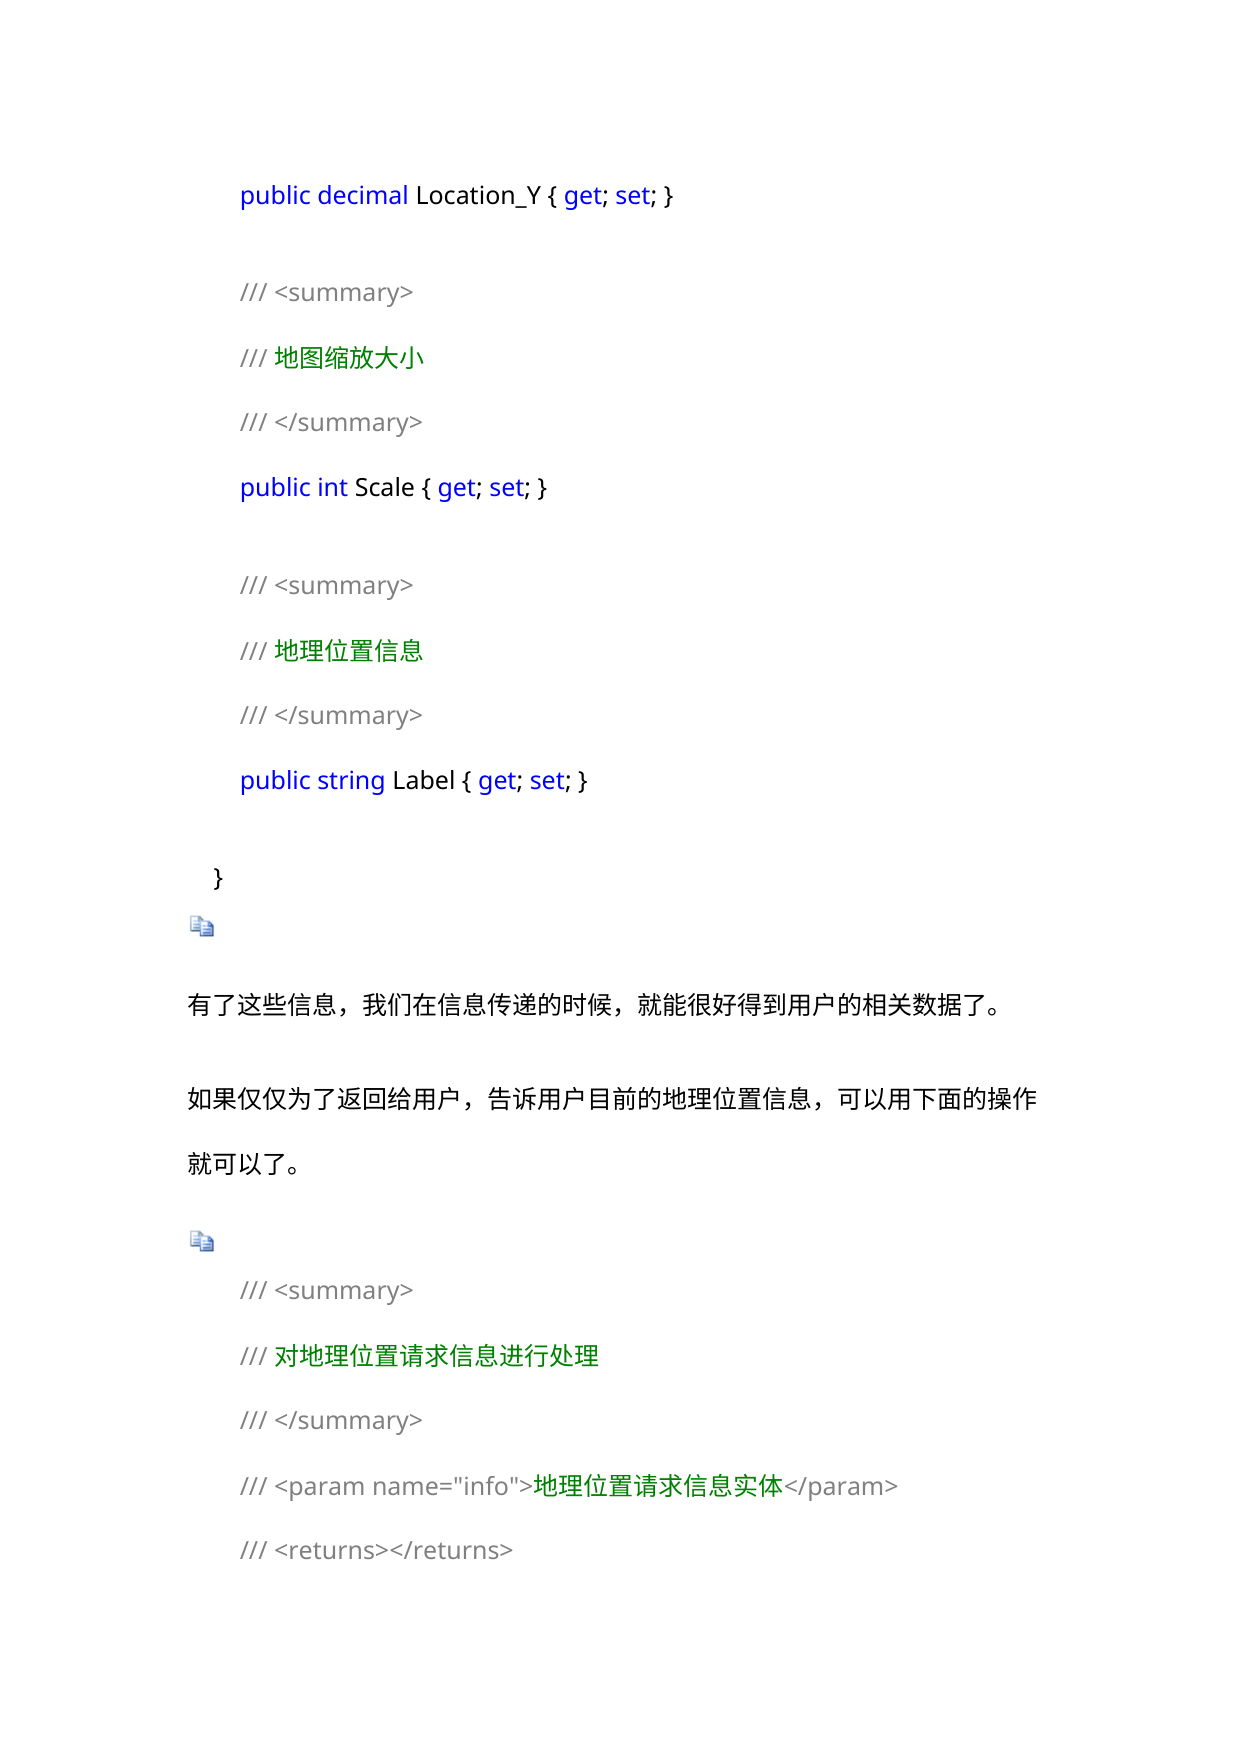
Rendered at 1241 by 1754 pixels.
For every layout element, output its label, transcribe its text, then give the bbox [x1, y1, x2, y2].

picture [187, 910, 219, 942]
text /// </summary> [187, 1387, 1053, 1452]
text /// 对地理位置请求信息进行处理 [187, 1322, 1053, 1387]
text public int Scale { get; set; } [187, 454, 1053, 519]
text /// <returns></returns> [187, 1517, 1053, 1582]
text /// <summary> [187, 1257, 1053, 1322]
text public decimal Location_Y { get; set; } [187, 162, 1053, 227]
text /// 地图缩放大小 [187, 324, 1053, 389]
text /// <summary> [187, 259, 1053, 324]
text } [187, 844, 1053, 909]
picture [187, 1225, 219, 1257]
text /// </summary> [187, 389, 1053, 454]
text /// 地理位置信息 [187, 617, 1053, 682]
text 有了这些信息，我们在信息传递的时候，就能很好得到用户的相关数据了。 [187, 971, 1053, 1036]
text /// </summary> [187, 682, 1053, 747]
text 如果仅仅为了返回给用户，告诉用户目前的地理位置信息，可以用下面的操作就可以了。 [187, 1065, 1053, 1195]
text public string Label { get; set; } [187, 747, 1053, 812]
text /// <summary> [187, 552, 1053, 617]
text /// <param name="info">地理位置请求信息实体</param> [187, 1452, 1053, 1517]
